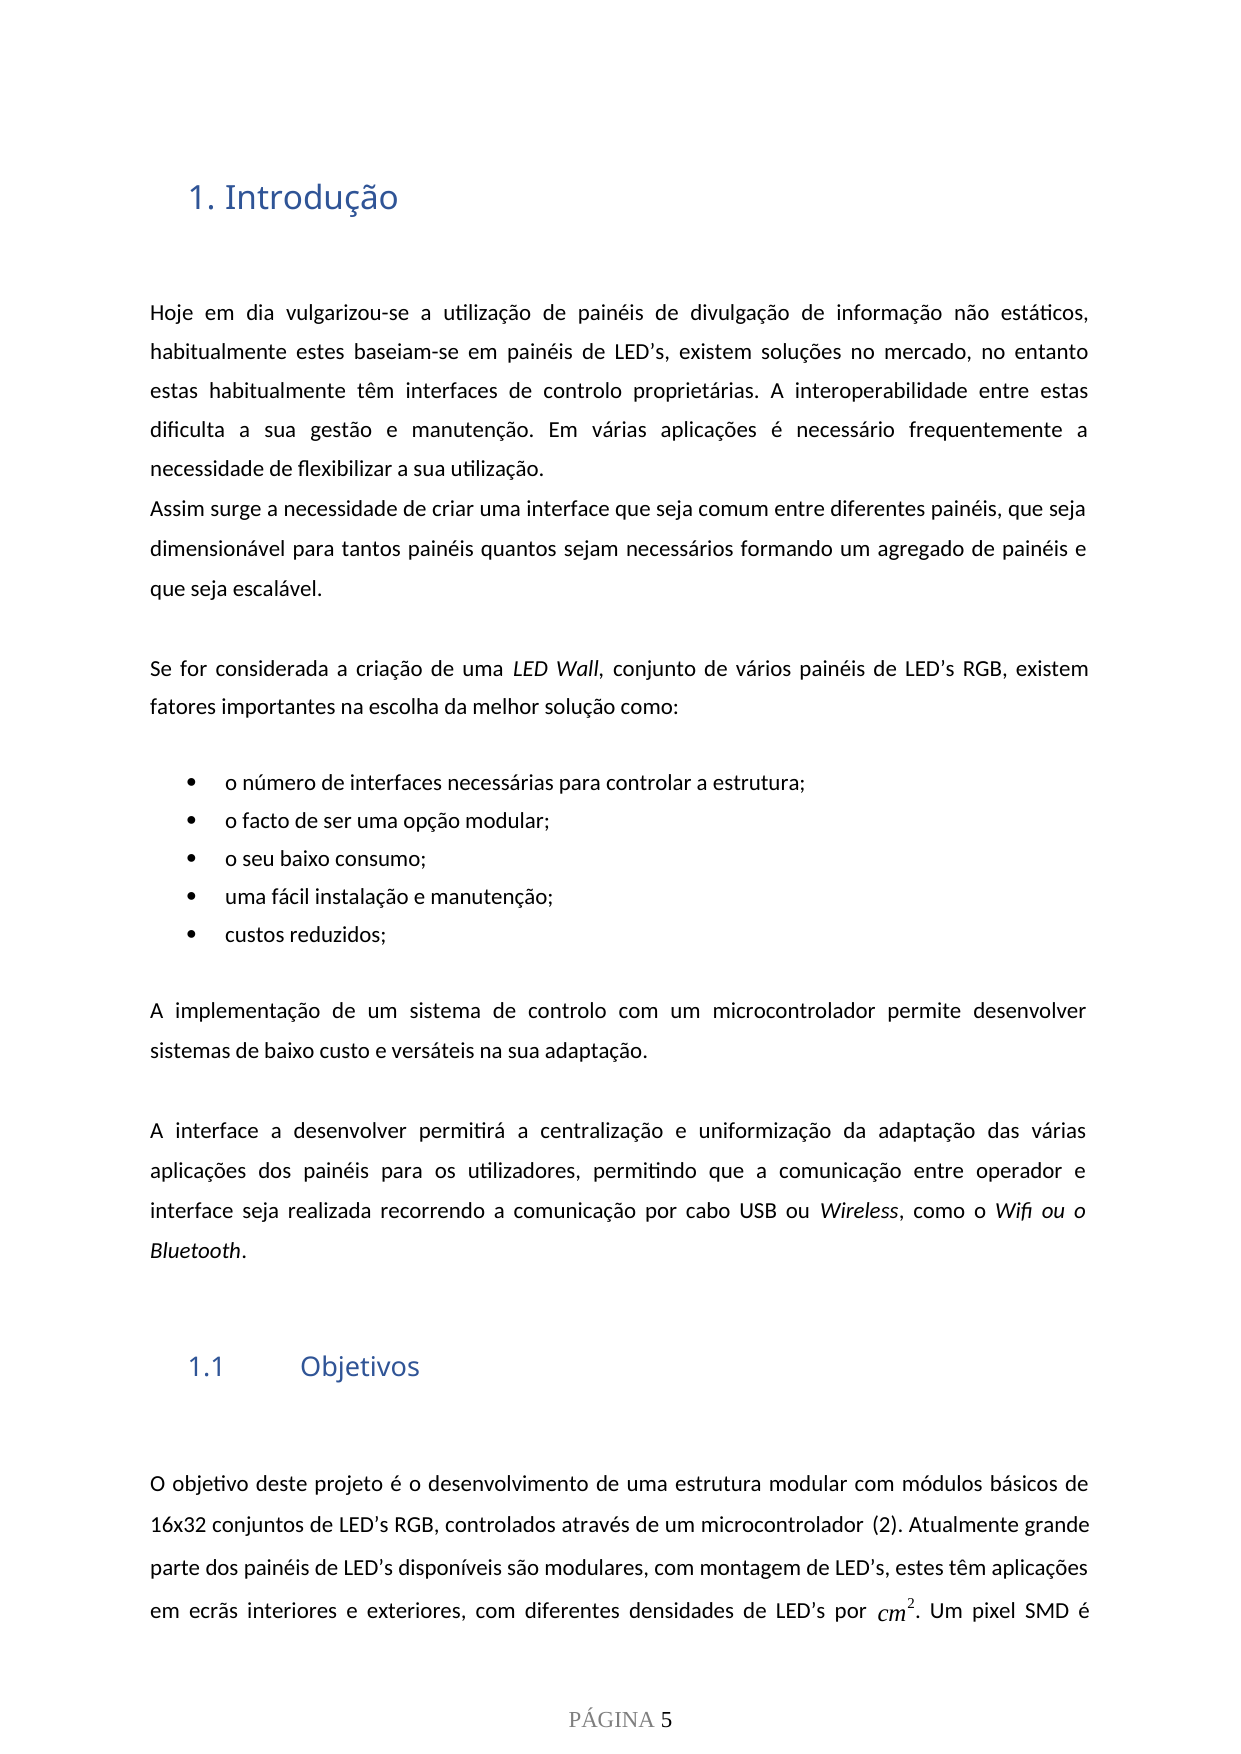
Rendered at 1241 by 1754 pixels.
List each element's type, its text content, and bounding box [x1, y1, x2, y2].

list o número de interfaces necessárias para controlar a estrutura; [187, 768, 1090, 796]
text Se for considerada a criação de uma LED Wall, conjunto de vários painéis de LED’s RGB, existem fatores importantes na escolha da melhor solução como: [150, 654, 1090, 720]
text Hoje em dia vulgarizou-se a utilização de painéis de divulgação de informação não estáticos, habitualmente estes baseiam-se em painéis de LED’s, existem soluções no mercado, no entanto estas habitualmente têm interfaces de controlo proprietárias. A interoperabilidade entre estas dificulta a sua gestão e manutenção. Em várias aplicações é necessário frequentemente a necessidade de flexibilizar a sua utilização. [150, 298, 1090, 483]
text Assim surge a necessidade de criar uma interface que seja comum entre diferentes painéis, que seja dimensionável para tantos painéis quantos sejam necessários formando um agregado de painéis e que seja escalável. [150, 494, 1088, 602]
list custos reduzidos; [187, 920, 1090, 948]
list o facto de ser uma opção modular; [187, 806, 1090, 834]
subtitle Introdução [187, 174, 1090, 219]
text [150, 1469, 1090, 1626]
text A implementação de um sistema de controlo com um microcontrolador permite desenvolver sistemas de baixo custo e versáteis na sua adaptação. [150, 996, 1088, 1064]
subtitle Objetivos [187, 1348, 1090, 1385]
list uma fácil instalação e manutenção; [187, 882, 1090, 910]
text A interface a desenvolver permitirá a centralização e uniformização da adaptação das várias aplicações dos painéis para os utilizadores, permitindo que a comunicação entre operador e interface seja realizada recorrendo a comunicação por cabo USB ou Wireless, como o Wifi ou o Bluetooth. [150, 1116, 1088, 1264]
list o seu baixo consumo; [187, 844, 1090, 872]
